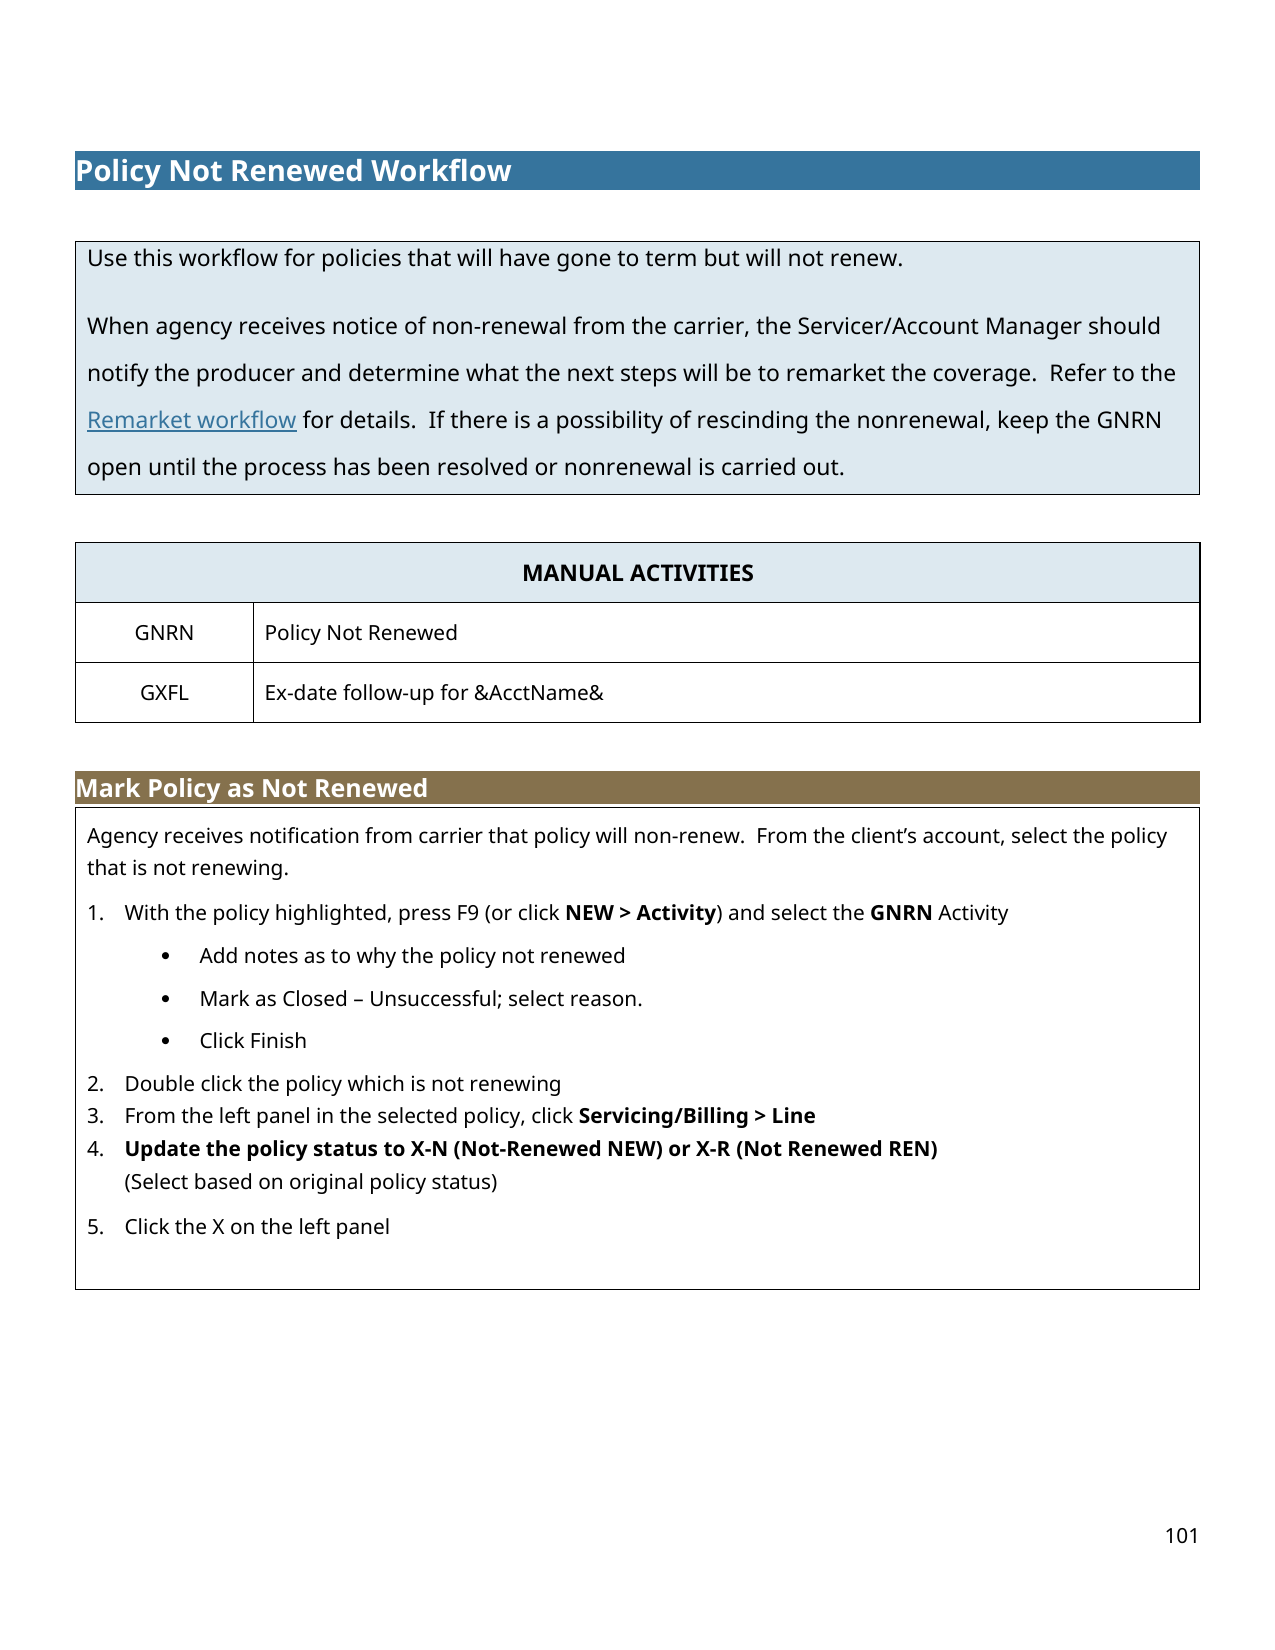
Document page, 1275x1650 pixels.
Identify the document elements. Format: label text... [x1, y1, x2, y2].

table_header Use this workflow for policies that will have gone to term but will not renew. When agency receives notice of non-renewal from the carrier, the Servicer/Account Manager should notify the producer and determine what the next steps will be to remarket the coverage. Refer to the Remarket workflow for details. If there is a possibility of rescinding the nonrenewal, keep the GNRN open until the process has been resolved or nonrenewal is carried out. [76, 242, 1199, 494]
table_cell GNRN [76, 603, 253, 662]
table_header MANUAL ACTIVITIES [76, 543, 1199, 602]
table_header Agency receives notification from carrier that policy will non-renew. From the client’s account, select the policy that is not renewing. With the policy highlighted, press F9 (or click NEW > Activity) and select the GNRN Activity Add notes as to why the policy not renewed Mark as Closed – Unsuccessful; select reason. Click Finish Double click the policy which is not renewing From the left panel in the selected policy, click Servicing/Billing > Line Update the policy status to X-N (Not-Renewed NEW) or X-R (Not Renewed REN) (Select based on original policy status) Click the X on the left panel [76, 808, 1199, 1289]
subtitle Mark Policy as Not Renewed [75, 771, 1200, 804]
subtitle Policy Not Renewed Workflow [75, 151, 1200, 190]
table_cell Policy Not Renewed [254, 603, 1199, 662]
table_cell GXFL [76, 663, 253, 722]
table_cell Ex-date follow-up for &AcctName& [254, 663, 1199, 722]
